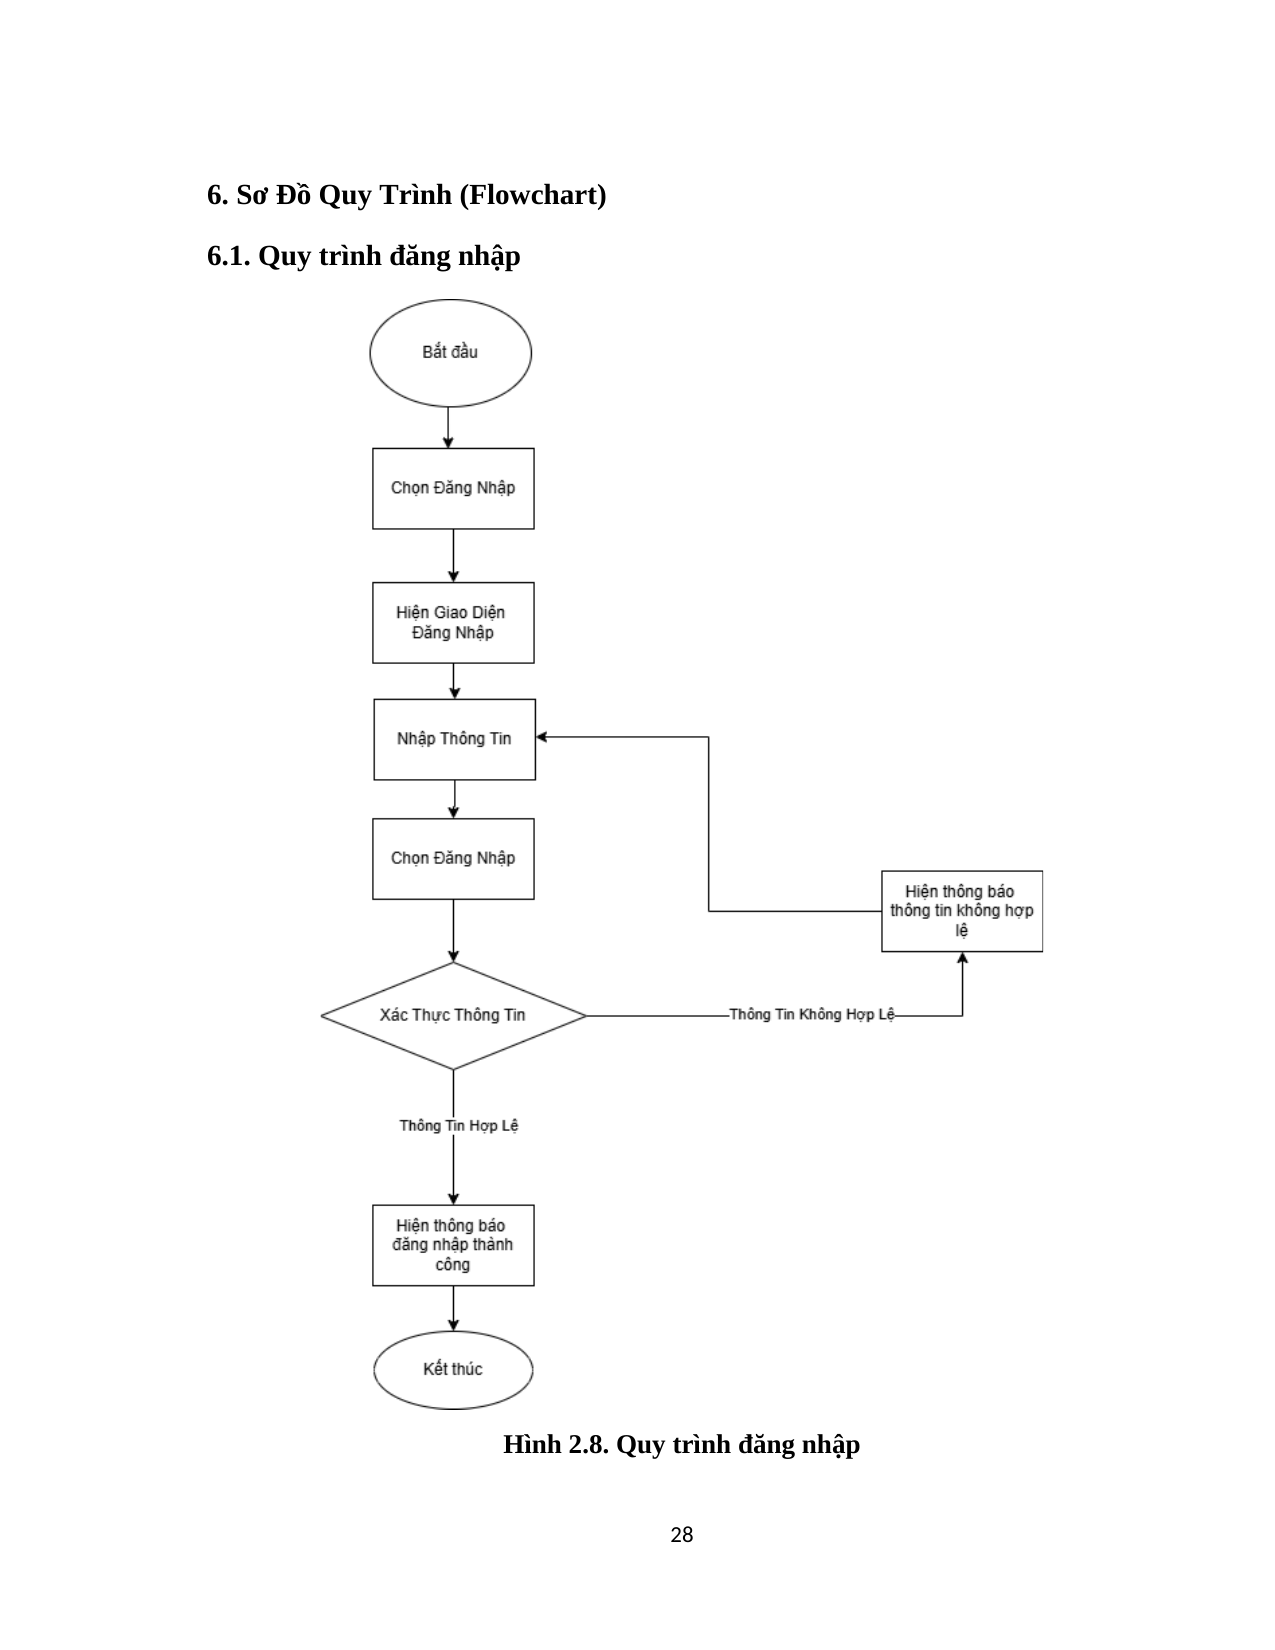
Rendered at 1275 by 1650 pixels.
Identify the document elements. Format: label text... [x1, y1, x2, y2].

picture [320, 299, 1044, 1410]
subtitle 6.1. Quy trình đăng nhập [207, 238, 1157, 272]
text Hình 2.8. Quy trình đăng nhập [207, 1428, 1157, 1459]
subtitle 6. Sơ Đồ Quy Trình (Flowchart) [207, 177, 1157, 211]
